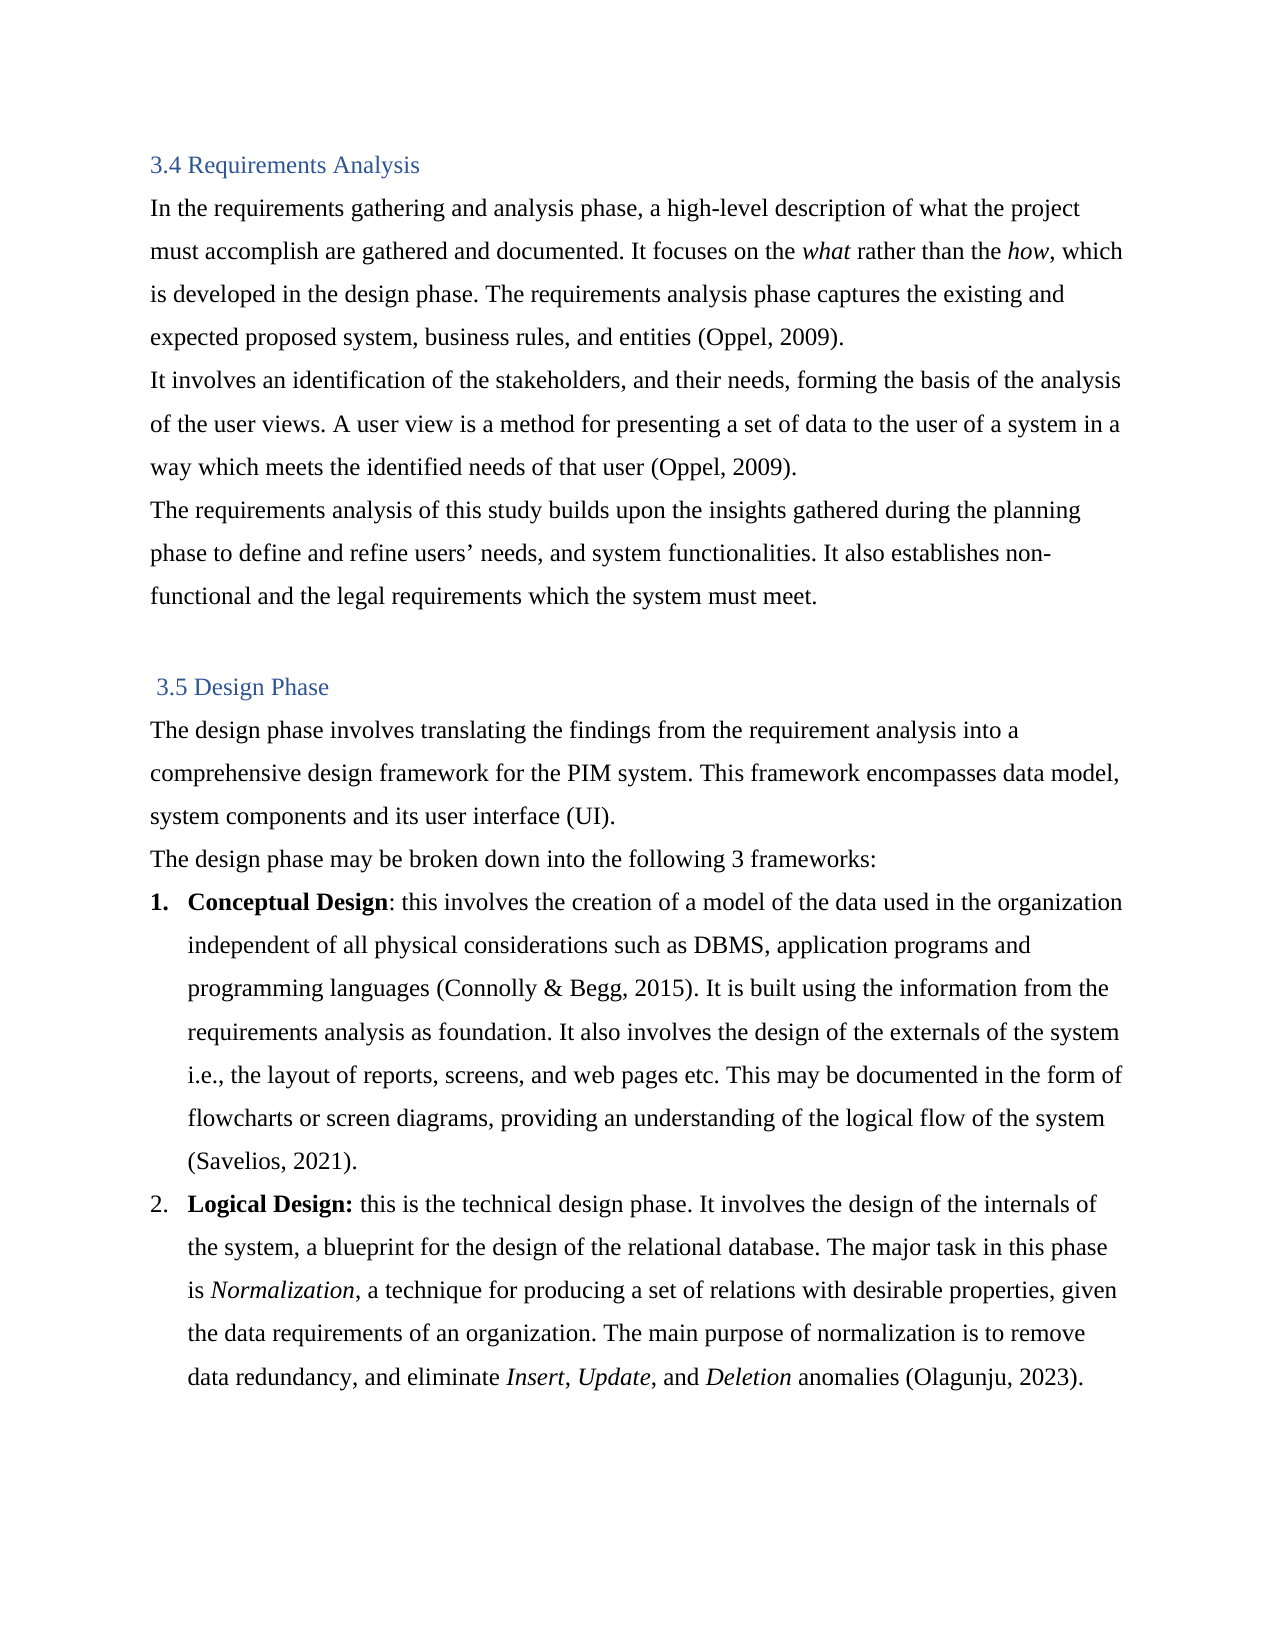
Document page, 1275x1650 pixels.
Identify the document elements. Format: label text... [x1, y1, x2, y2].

text It involves an identification of the stakeholders, and their needs, forming the basis of the analysis of the user views. A user view is a method for presenting a set of data to the user of a system in a way which meets the identified needs of that user . [150, 366, 1125, 481]
subtitle 3.4 Requirements Analysis [150, 150, 1125, 179]
list Logical Design: this is the technical design phase. It involves the design of the internals of the system, a blueprint for the design of the relational database. The major task in this phase is Normalization, a technique for producing a set of relations with desirable properties, given the data requirements of an organization. The main purpose of normalization is to remove data redundancy, and eliminate Insert, Update, and Deletion anomalies . [150, 1189, 1125, 1390]
text The design phase may be broken down into the following 3 frameworks: [150, 844, 1125, 873]
text The requirements analysis of this study builds upon the insights gathered during the planning phase to define and refine users’ needs, and system functionalities. It also establishes non-functional and the legal requirements which the system must meet. [150, 495, 1125, 610]
text The design phase involves translating the findings from the requirement analysis into a comprehensive design framework for the PIM system. This framework encompasses data model, system components and its user interface (UI). [150, 715, 1125, 830]
list Conceptual Design: this involves the creation of a model of the data used in the organization independent of all physical considerations such as DBMS, application programs and programming languages . It is built using the information from the requirements analysis as foundation. It also involves the design of the externals of the system i.e., the layout of reports, screens, and web pages etc. This may be documented in the form of flowcharts or screen diagrams, providing an understanding of the logical flow of the system . [150, 887, 1125, 1175]
subtitle 3.5 Design Phase [150, 672, 1125, 700]
text In the requirements gathering and analysis phase, a high-level description of what the project must accomplish are gathered and documented. It focuses on the what rather than the how, which is developed in the design phase. The requirements analysis phase captures the existing and expected proposed system, business rules, and entities . [150, 193, 1125, 351]
